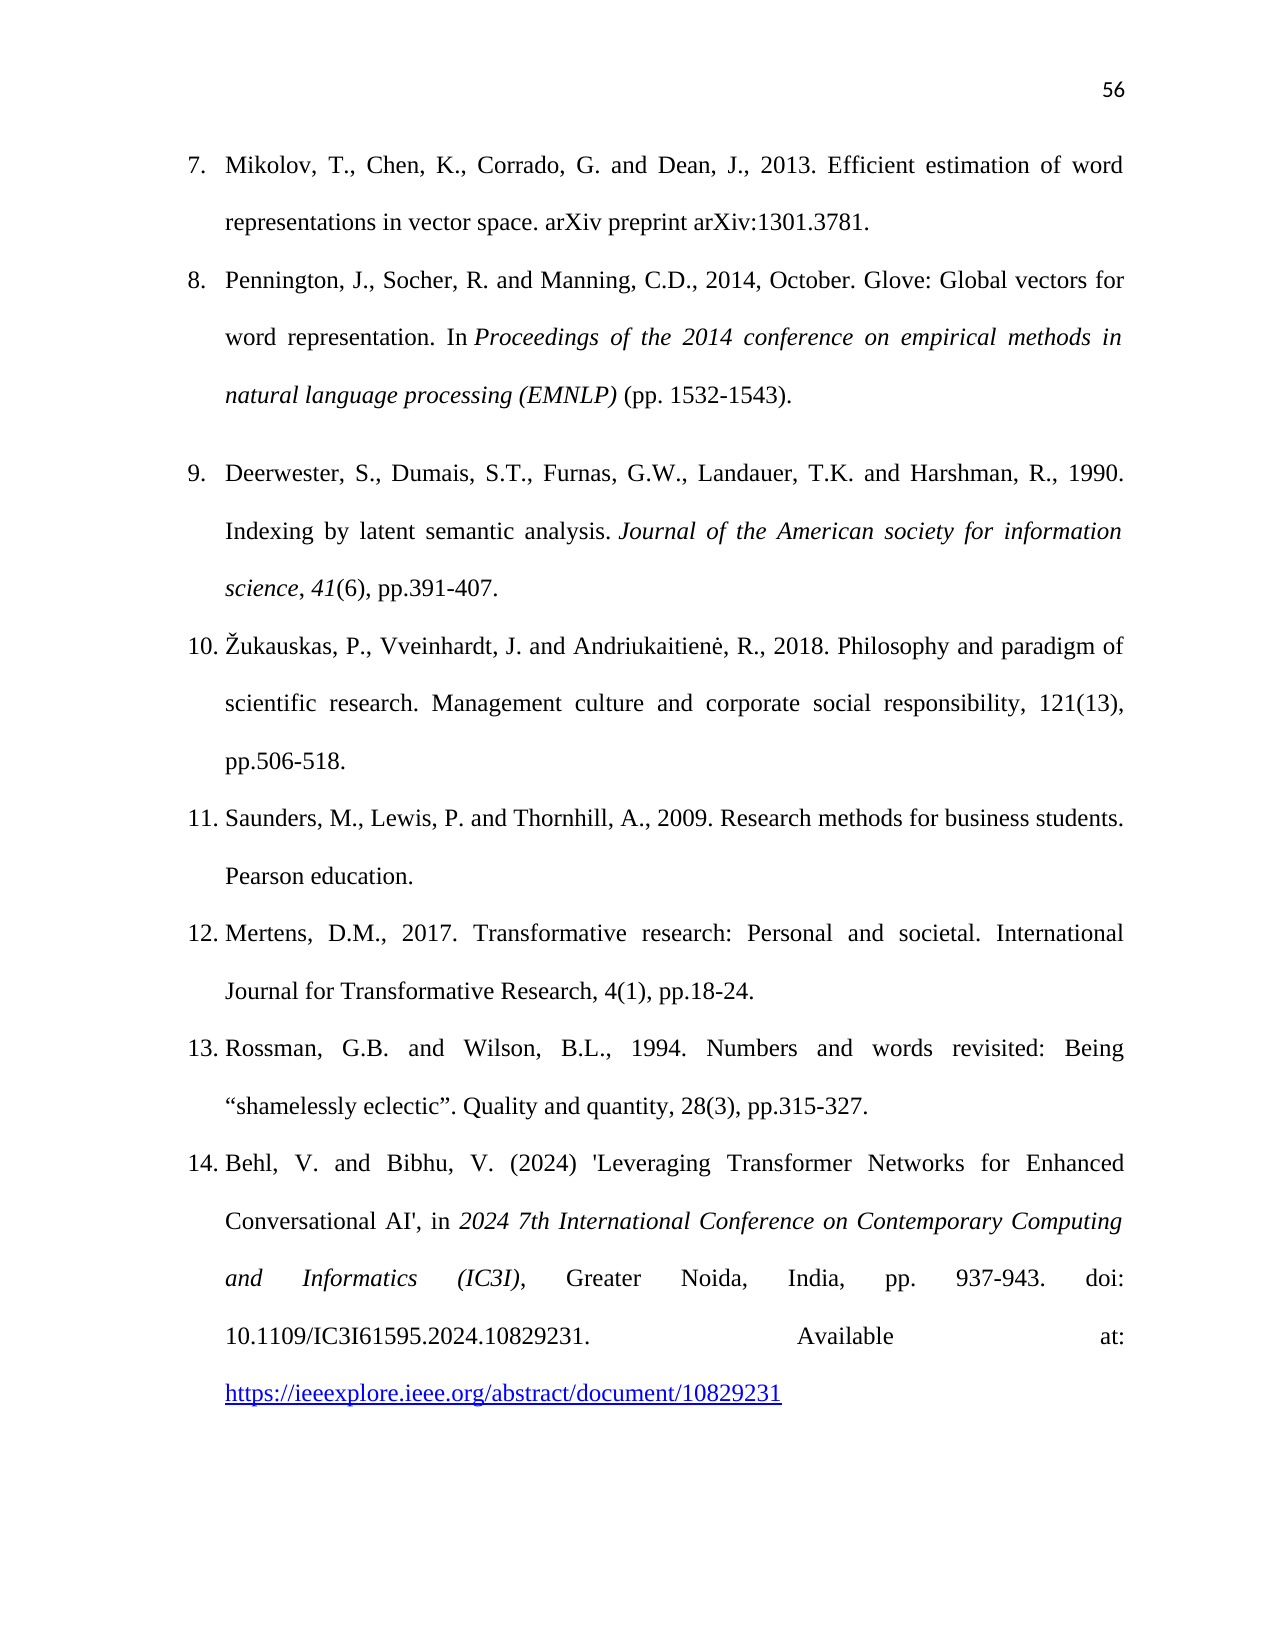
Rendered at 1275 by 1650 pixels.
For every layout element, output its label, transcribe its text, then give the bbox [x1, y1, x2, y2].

list Žukauskas, P., Vveinhardt, J. and Andriukaitienė, R., 2018. Philosophy and paradigm of scientific research. Management culture and corporate social responsibility, 121(13), pp.506-518. [187, 631, 1125, 774]
list Saunders, M., Lewis, P. and Thornhill, A., 2009. Research methods for business students. Pearson education. [187, 803, 1125, 889]
list Rossman, G.B. and Wilson, B.L., 1994. Numbers and words revisited: Being “shamelessly eclectic”. Quality and quantity, 28(3), pp.315-327. [187, 1033, 1125, 1119]
list Mertens, D.M., 2017. Transformative research: Personal and societal. International Journal for Transformative Research, 4(1), pp.18-24. [187, 918, 1125, 1004]
list Pennington, J., Socher, R. and Manning, C.D., 2014, October. Glove: Global vectors for word representation. In Proceedings of the 2014 conference on empirical methods in natural language processing (EMNLP) (pp. 1532-1543). [187, 265, 1125, 409]
list Behl, V. and Bibhu, V. (2024) 'Leveraging Transformer Networks for Enhanced Conversational AI', in 2024 7th International Conference on Contemporary Computing and Informatics (IC3I), Greater Noida, India, pp. 937-943. doi: 10.1109/IC3I61595.2024.10829231. Available at: https://ieeexplore.ieee.org/abstract/document/10829231 [187, 1148, 1125, 1407]
list Mikolov, T., Chen, K., Corrado, G. and Dean, J., 2013. Efficient estimation of word representations in vector space. arXiv preprint arXiv:1301.3781. [187, 150, 1125, 236]
list Deerwester, S., Dumais, S.T., Furnas, G.W., Landauer, T.K. and Harshman, R., 1990. Indexing by latent semantic analysis. Journal of the American society for information science, 41(6), pp.391-407. [187, 458, 1125, 602]
